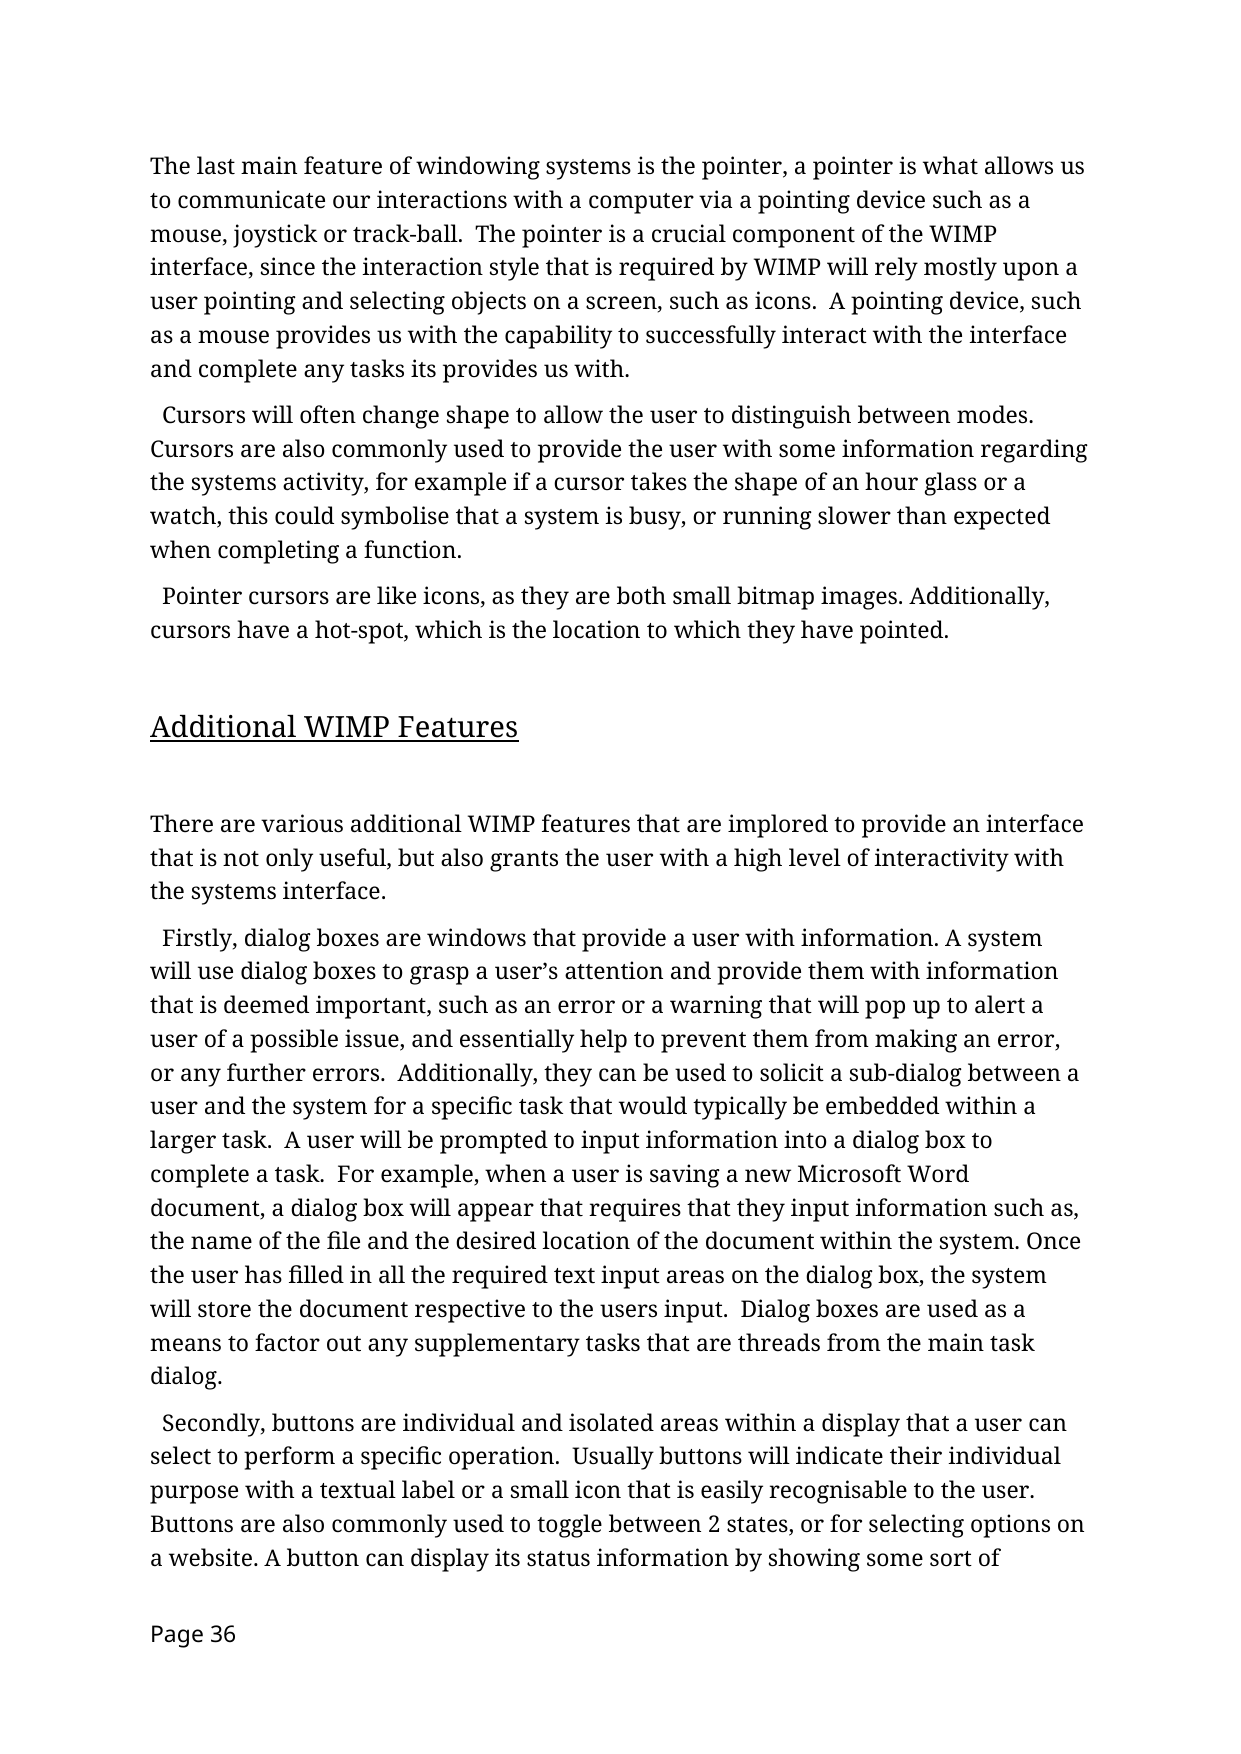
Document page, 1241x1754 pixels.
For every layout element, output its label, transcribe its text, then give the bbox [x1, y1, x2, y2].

text Firstly, dialog boxes are windows that provide a user with information. A system will use dialog boxes to grasp a user’s attention and provide them with information that is deemed important, such as an error or a warning that will pop up to alert a user of a possible issue, and essentially help to prevent them from making an error, or any further errors. Additionally, they can be used to solicit a sub-dialog between a user and the system for a specific task that would typically be embedded within a larger task. A user will be prompted to input information into a dialog box to complete a task. For example, when a user is saving a new Microsoft Word document, a dialog box will appear that requires that they input information such as, the name of the file and the desired location of the document within the system. Once the user has filled in all the required text input areas on the dialog box, the system will store the document respective to the users input. Dialog boxes are used as a means to factor out any supplementary tasks that are threads from the main task dialog. [150, 922, 1090, 1392]
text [150, 1407, 1090, 1573]
text Additional WIMP Features [150, 706, 1090, 746]
text The last main feature of windowing systems is the pointer, a pointer is what allows us to communicate our interactions with a computer via a pointing device such as a mouse, joystick or track-ball. The pointer is a crucial component of the WIMP interface, since the interaction style that is required by WIMP will rely mostly upon a user pointing and selecting objects on a screen, such as icons. A pointing device, such as a mouse provides us with the capability to successfully interact with the interface and complete any tasks its provides us with. [150, 150, 1090, 384]
text Cursors will often change shape to allow the user to distinguish between modes. Cursors are also commonly used to provide the user with some information regarding the systems activity, for example if a cursor takes the shape of an hour glass or a watch, this could symbolise that a system is busy, or running slower than expected when completing a function. [150, 399, 1090, 565]
text There are various additional WIMP features that are implored to provide an interface that is not only useful, but also grants the user with a high level of interactivity with the systems interface. [150, 808, 1090, 907]
text Pointer cursors are like icons, as they are both small bitmap images. Additionally, cursors have a hot-spot, which is the location to which they have pointed. [150, 580, 1090, 645]
